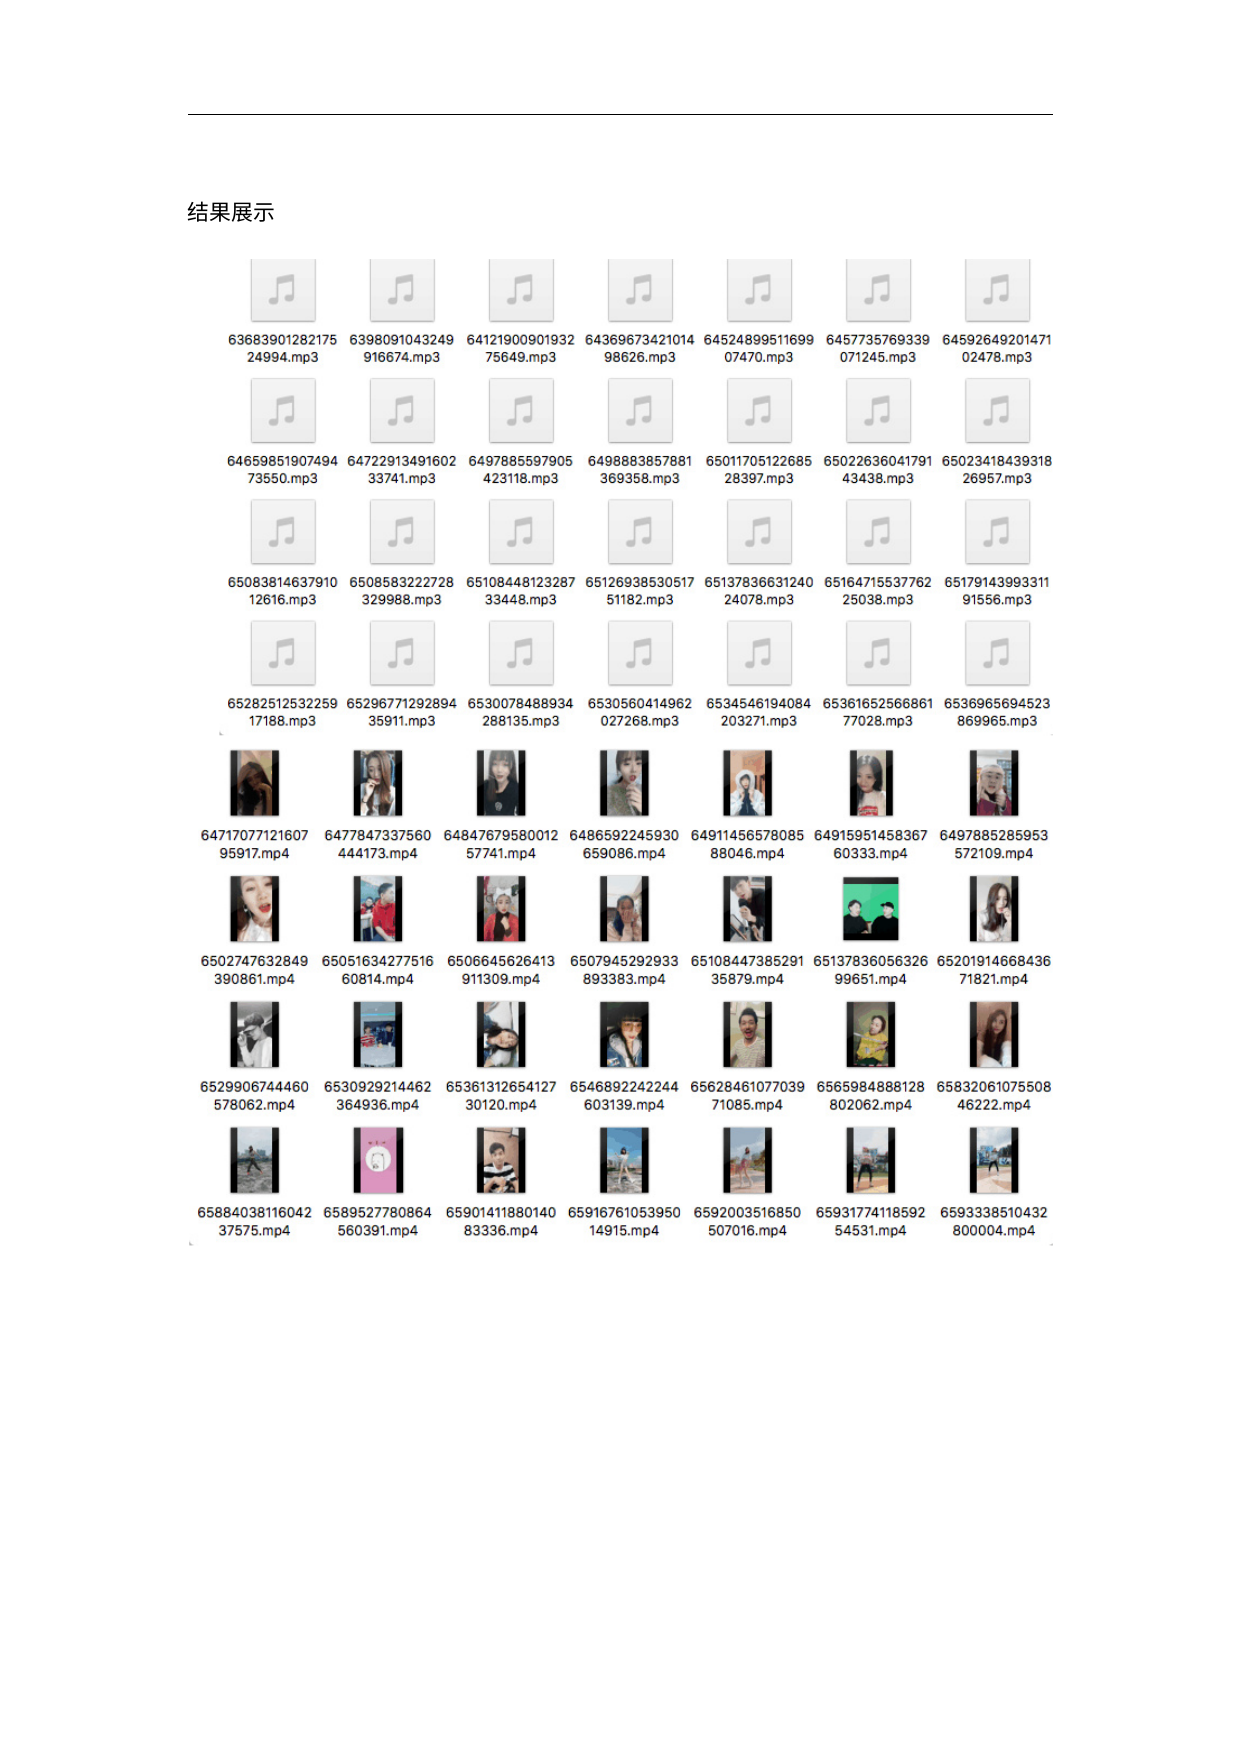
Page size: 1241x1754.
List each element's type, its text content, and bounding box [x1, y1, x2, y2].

picture [187, 259, 1053, 744]
text 结果展示 [187, 194, 1053, 227]
picture [187, 747, 1053, 1250]
